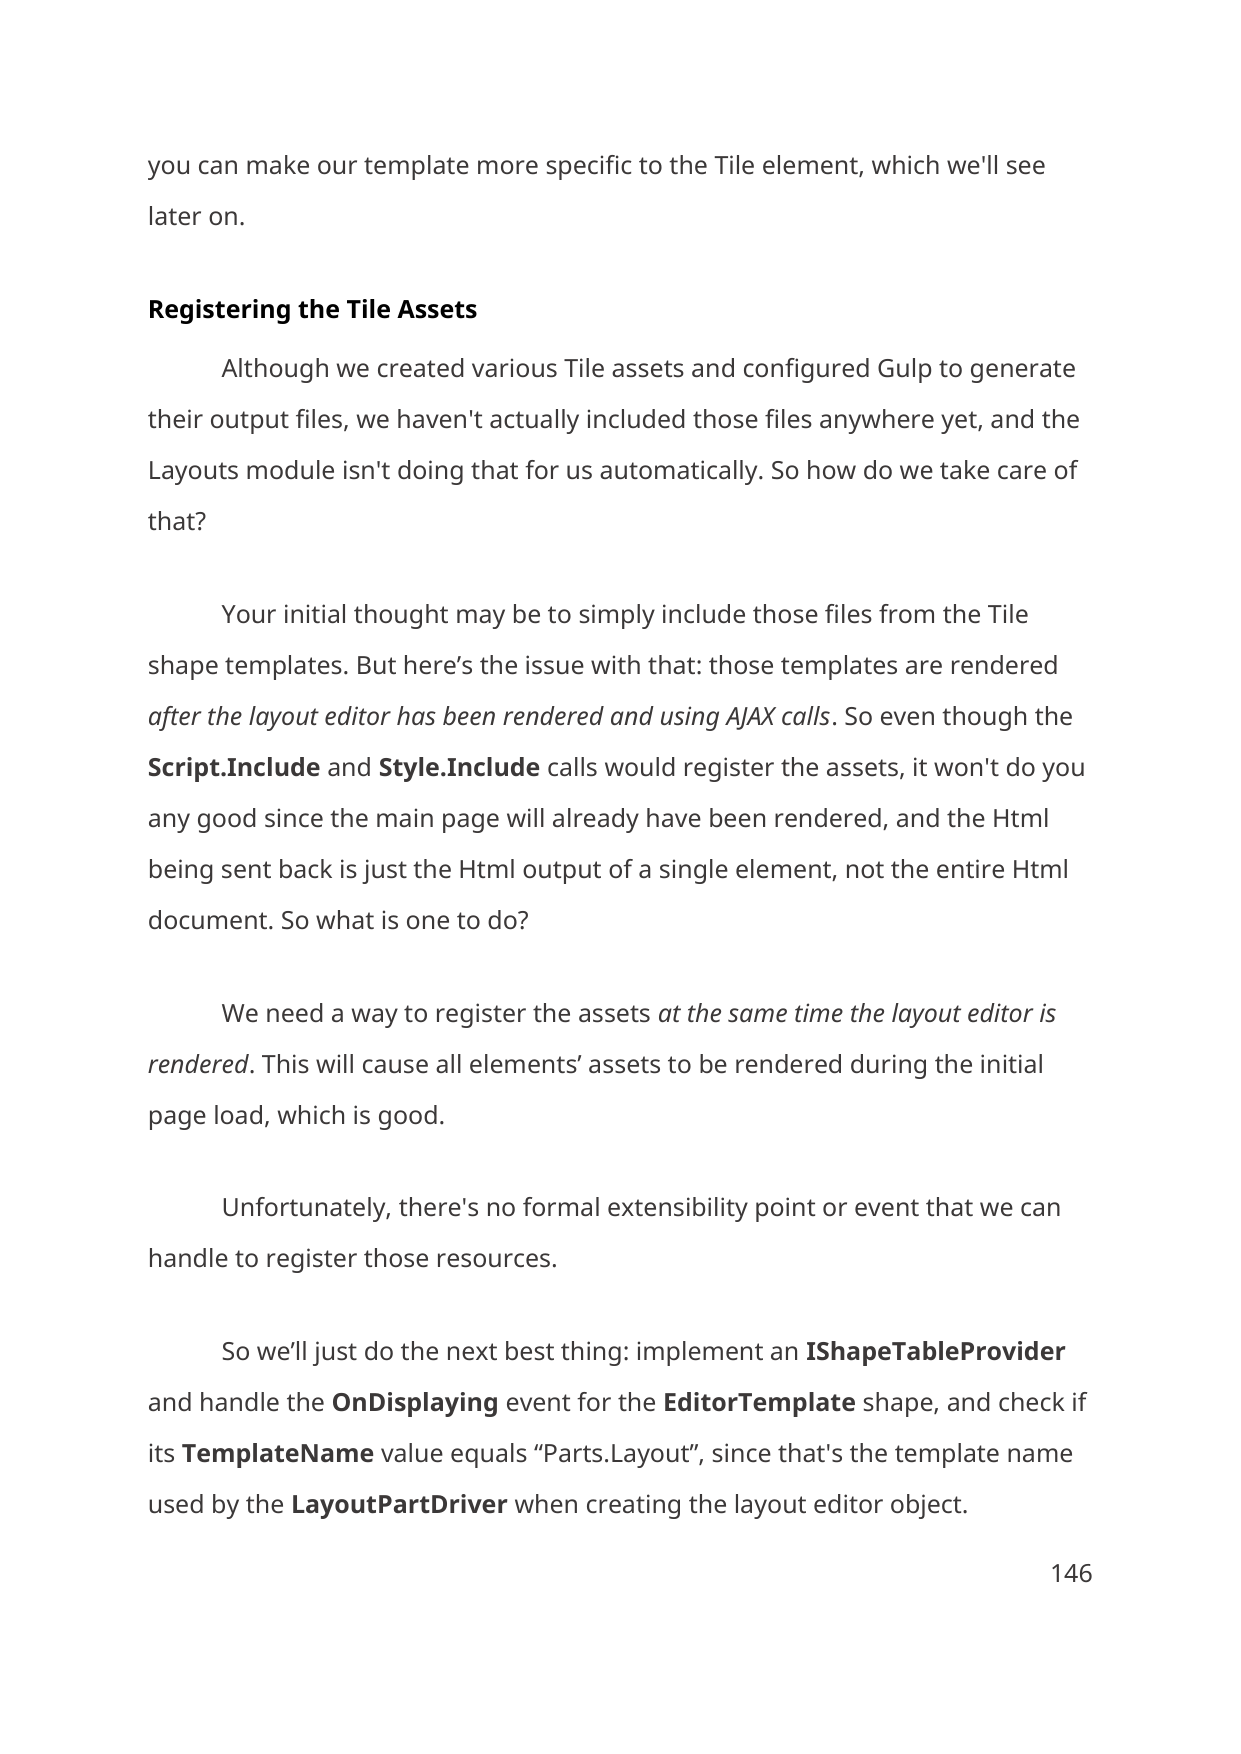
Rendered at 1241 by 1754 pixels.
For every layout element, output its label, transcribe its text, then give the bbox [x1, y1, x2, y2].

text We need a way to register the assets at the same time the layout editor is rendered. This will cause all elements’ assets to be rendered during the initial page load, which is good. [148, 995, 1093, 1131]
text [148, 148, 1093, 233]
text Your initial thought may be to simply include those files from the Tile shape templates. But here’s the issue with that: those templates are rendered after the layout editor has been rendered and using AJAX calls. So even though the Script.Include and Style.Include calls would register the assets, it won't do you any good since the main page will already have been rendered, and the Html being sent back is just the Html output of a single element, not the entire Html document. So what is one to do? [148, 596, 1093, 937]
text So we’ll just do the next best thing: implement an IShapeTableProvider and handle the OnDisplaying event for the EditorTemplate shape, and check if its TemplateName value equals “Parts.Layout”, since that's the template name used by the LayoutPartDriver when creating the layout editor object. [148, 1334, 1093, 1521]
text Although we created various Tile assets and configured Gulp to generate their output files, we haven't actually included those files anywhere yet, and the Layouts module isn't doing that for us automatically. So how do we take care of that? [148, 350, 1093, 538]
subtitle Registering the Tile Assets [148, 291, 1093, 325]
text Unfortunately, there's no formal extensibility point or event that we can handle to register those resources. [148, 1190, 1093, 1275]
